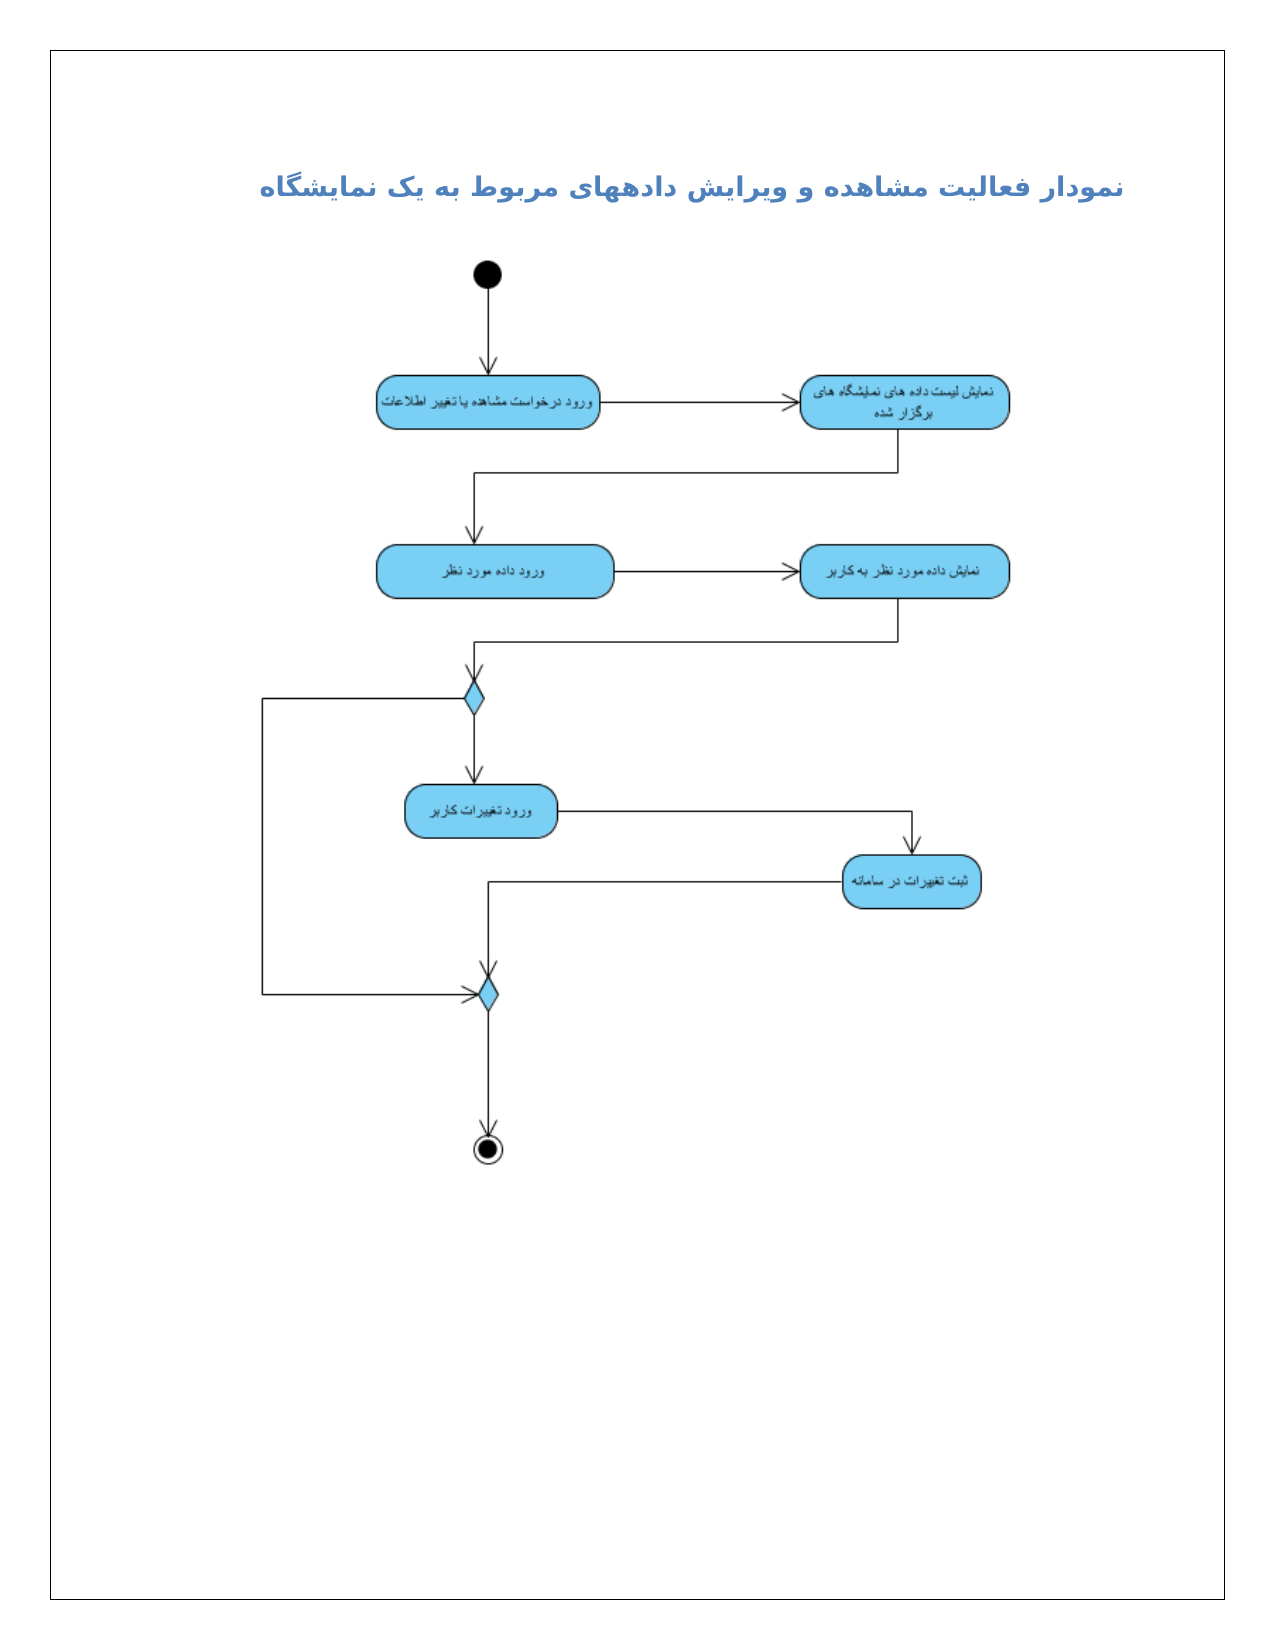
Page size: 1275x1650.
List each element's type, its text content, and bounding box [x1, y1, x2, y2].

picture [259, 258, 1016, 1169]
subtitle نمودار فعالیت مشاهده و ویرایش دادههای مربوط به یک نمایشگاه [150, 171, 1125, 202]
